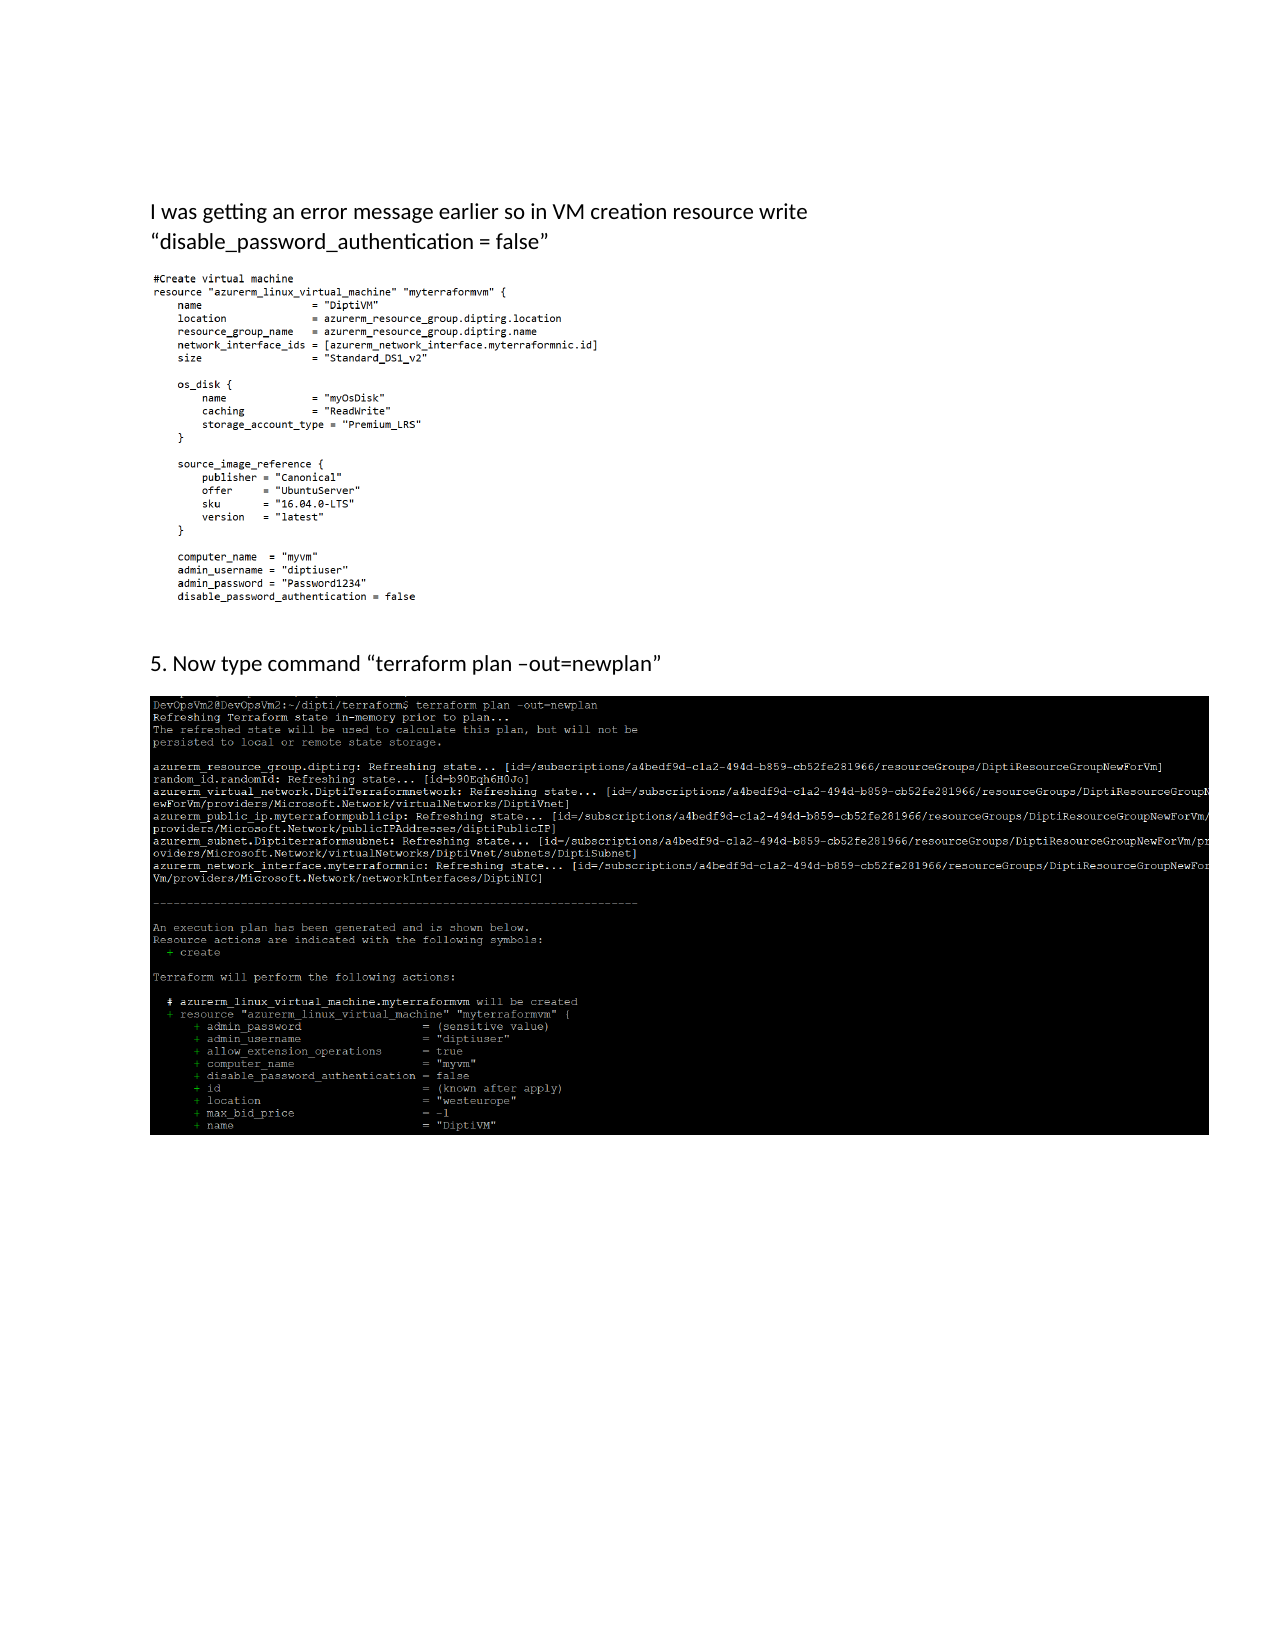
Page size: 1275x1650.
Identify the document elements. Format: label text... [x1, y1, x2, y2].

text I was getting an error message earlier so in VM creation resource write “disable_password_authentication = false” [150, 197, 1125, 255]
picture [150, 273, 637, 631]
picture [150, 696, 1209, 1135]
text 5. Now type command “terraform plan –out=newplan” [150, 649, 1125, 677]
